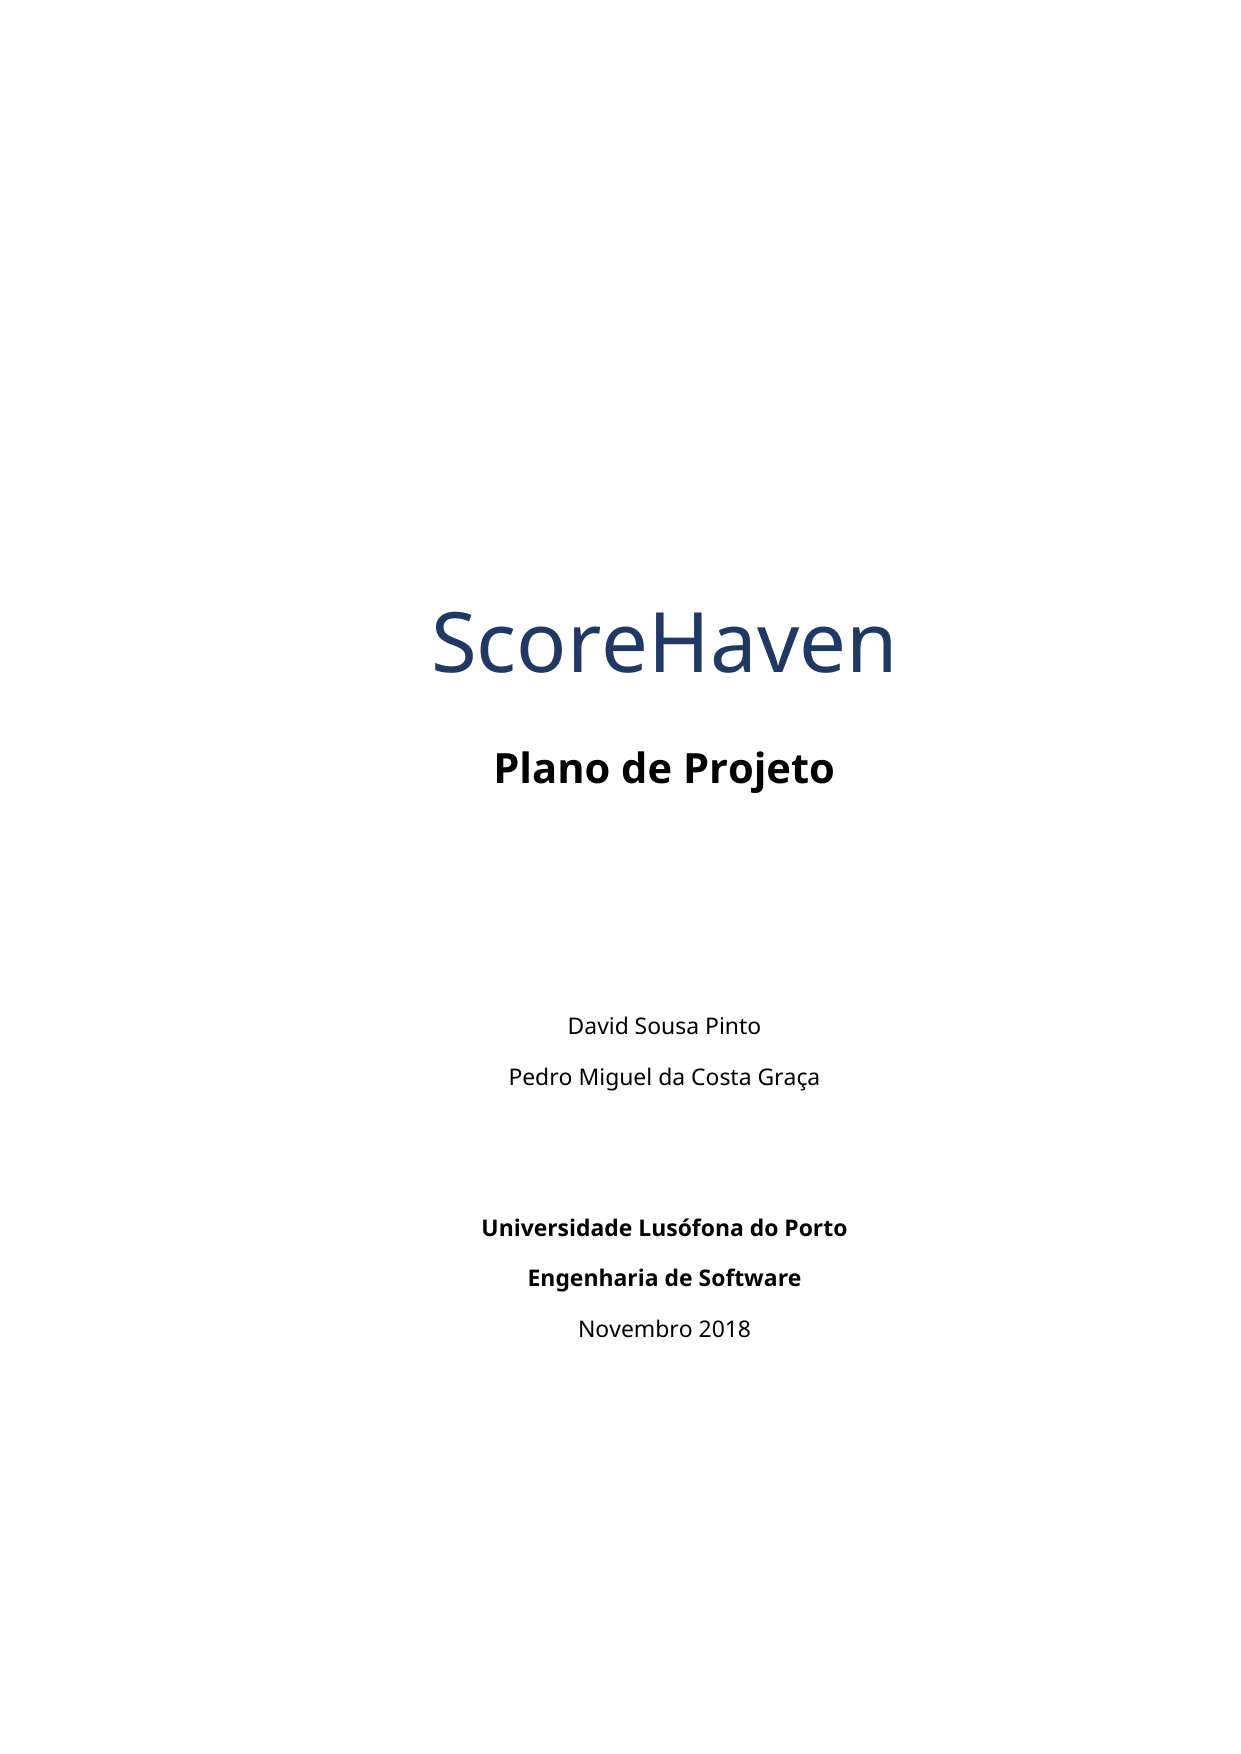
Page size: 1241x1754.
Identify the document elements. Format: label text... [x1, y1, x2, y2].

text David Sousa Pinto [177, 1010, 1152, 1042]
text ScoreHaven [177, 606, 1152, 689]
text Novembro 2018 [177, 1313, 1152, 1344]
text Universidade Lusófona do Porto [177, 1212, 1152, 1243]
text Engenharia de Software [177, 1262, 1152, 1294]
text Plano de Projeto [177, 739, 1047, 796]
text Pedro Miguel da Costa Graça [177, 1061, 1152, 1092]
